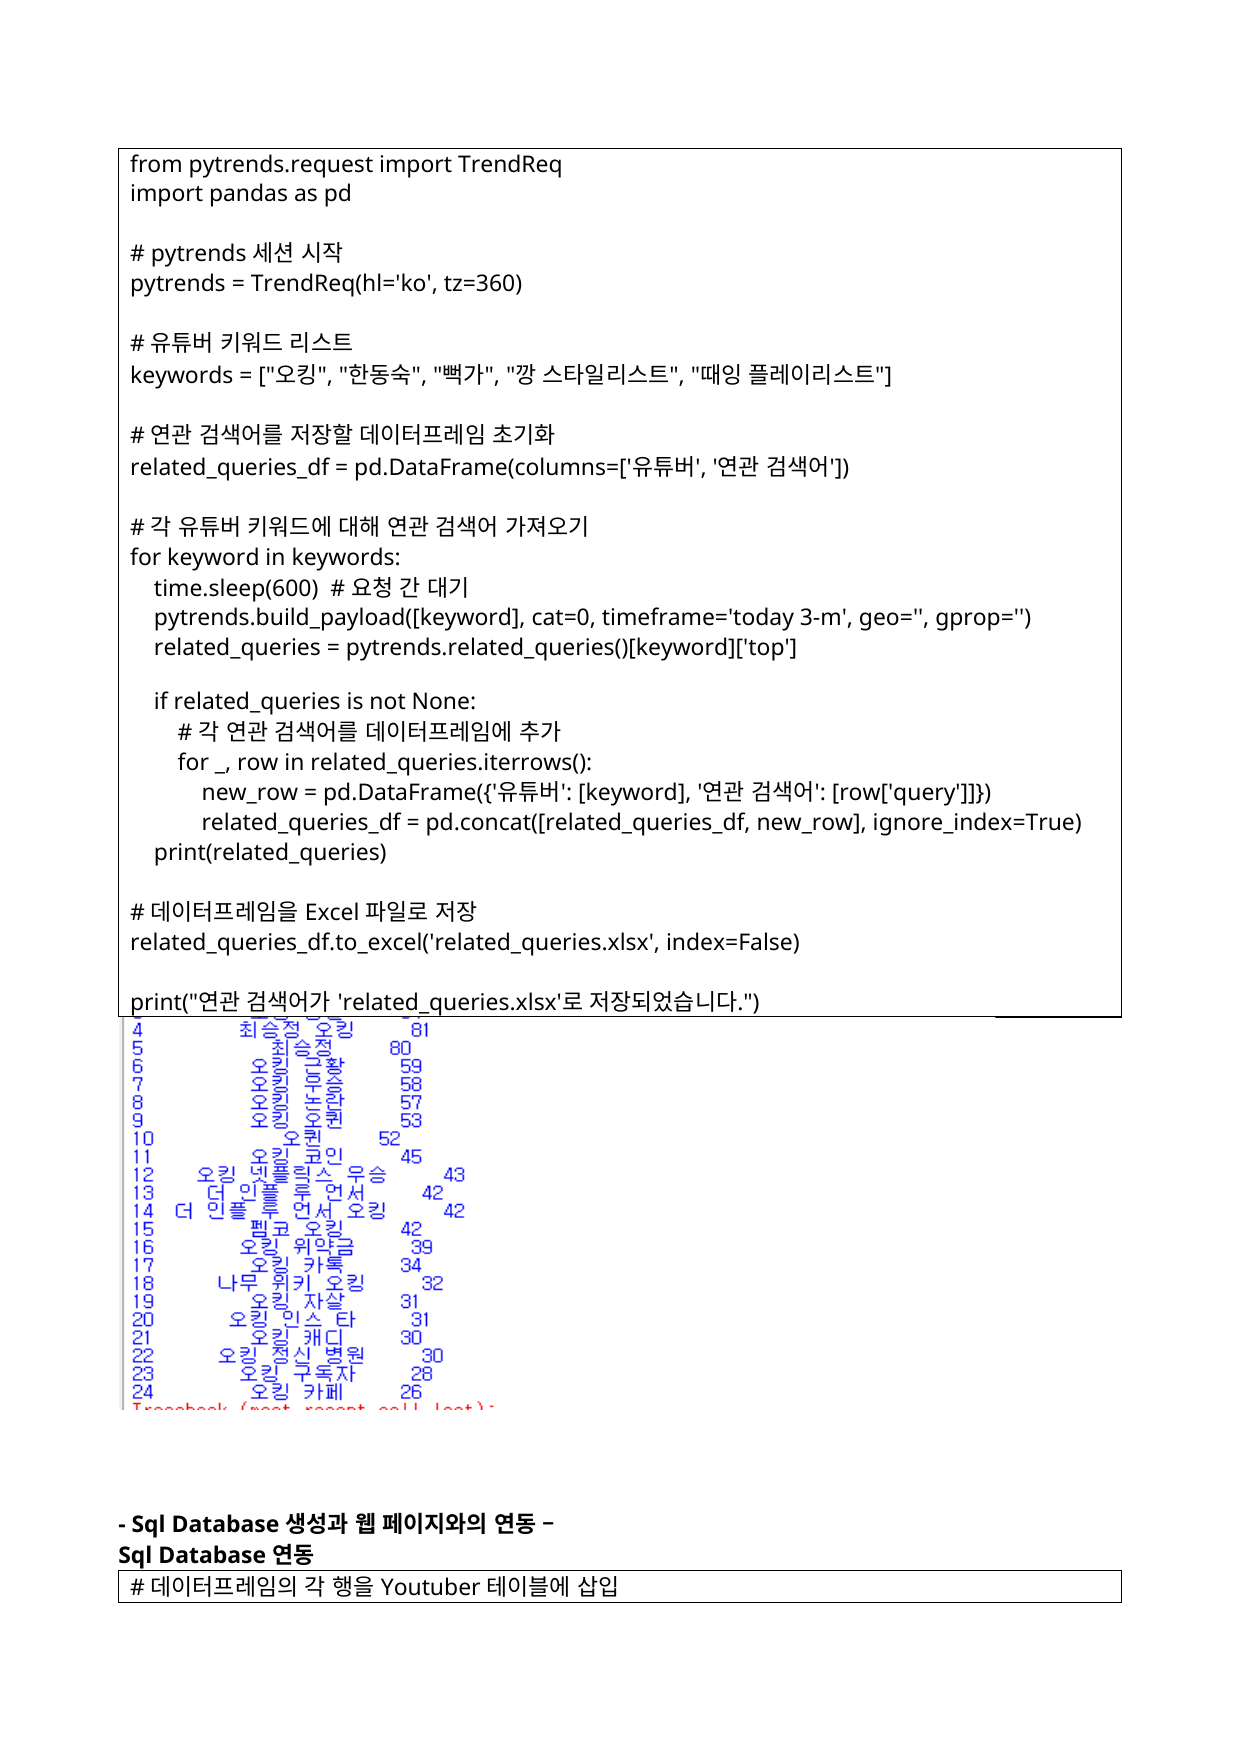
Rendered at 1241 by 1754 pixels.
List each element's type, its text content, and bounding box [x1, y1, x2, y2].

picture [118, 1017, 996, 1410]
text - Sql Database 생성과 웹 페이지와의 연동 – [118, 1507, 1122, 1538]
text Sql Database 연동 [118, 1538, 1122, 1569]
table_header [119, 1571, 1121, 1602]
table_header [119, 149, 1121, 1016]
